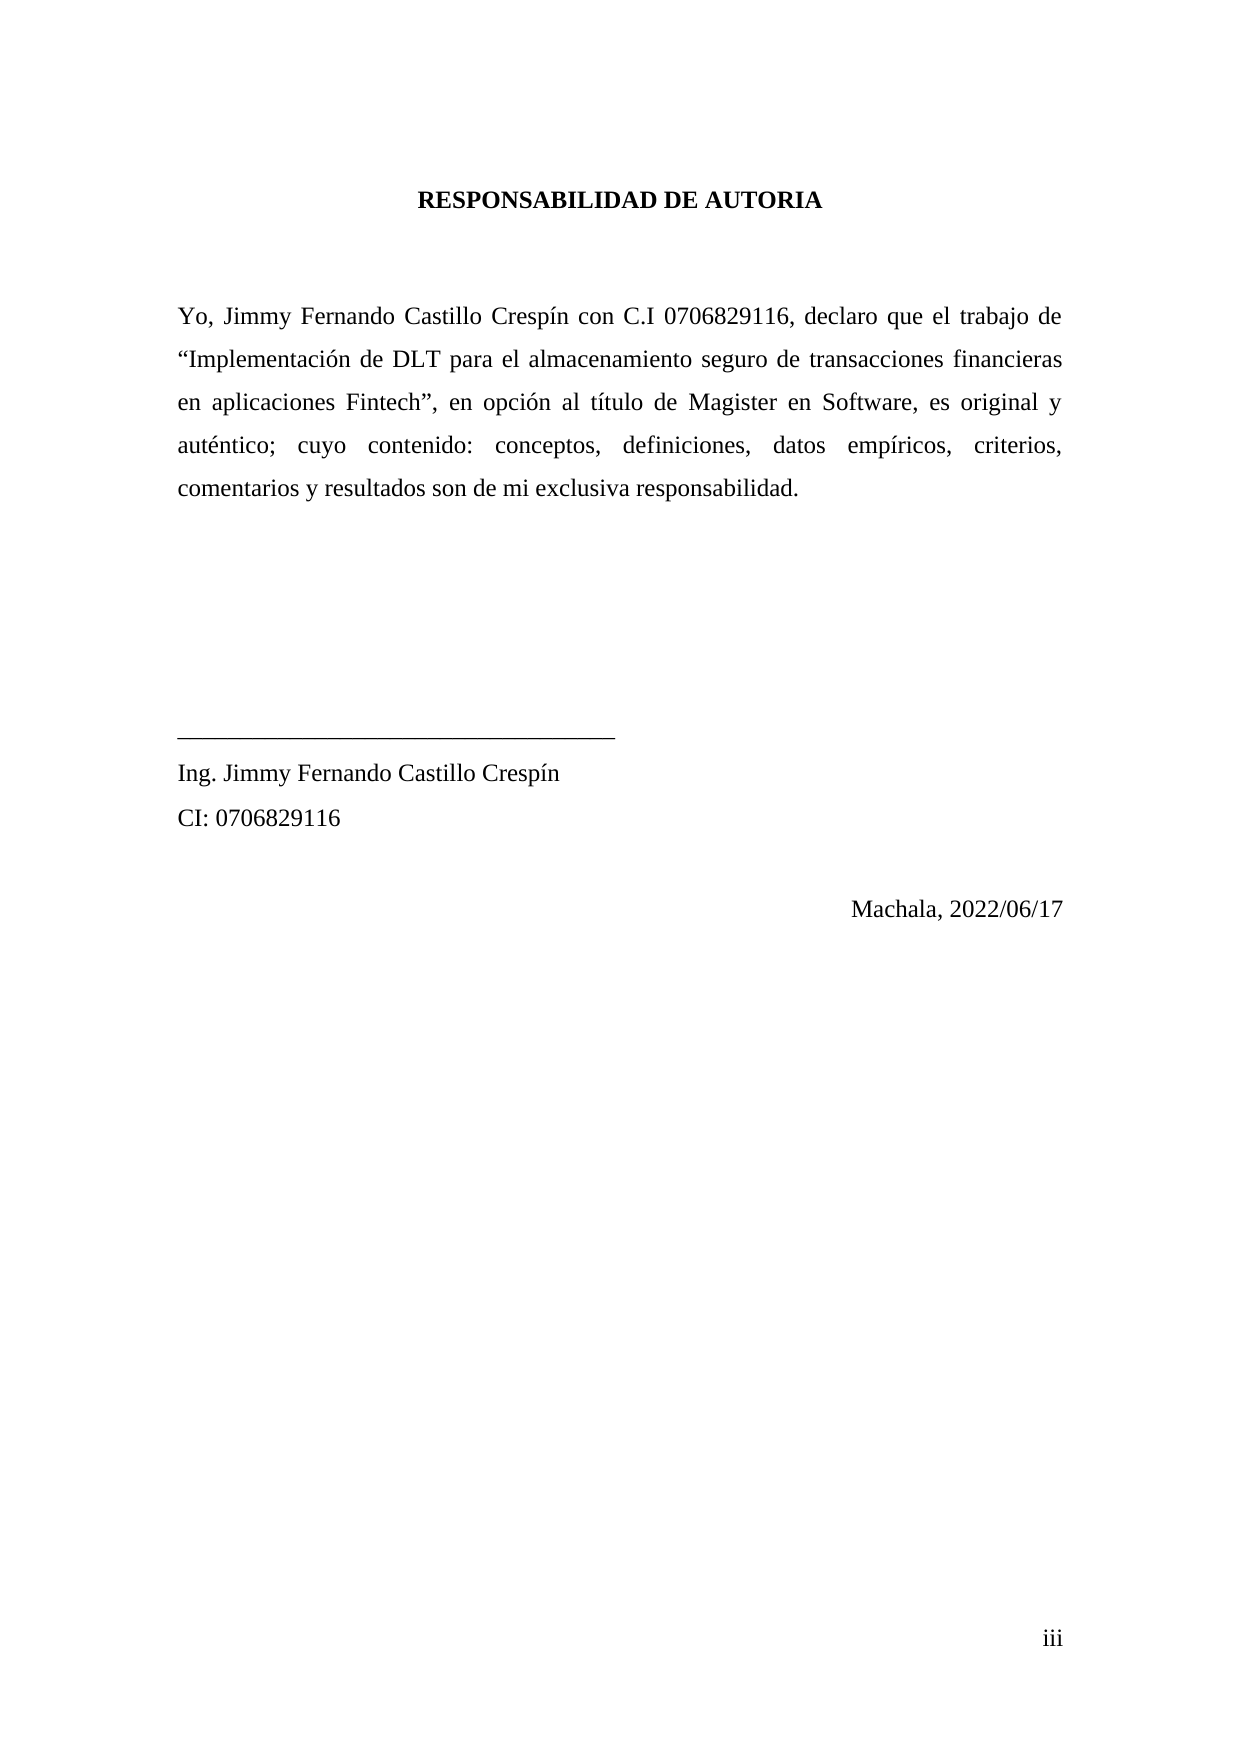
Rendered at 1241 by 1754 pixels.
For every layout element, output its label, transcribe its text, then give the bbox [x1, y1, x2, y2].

text Yo, Jimmy Fernando Castillo Crespín con C.I 0706829116, declaro que el trabajo de “Implementación de DLT para el almacenamiento seguro de transacciones financieras en aplicaciones Fintech”, en opción al título de Magister en Software, es original y auténtico; cuyo contenido: conceptos, definiciones, datos empíricos, criterios, comentarios y resultados son de mi exclusiva responsabilidad. [177, 301, 1063, 502]
text Machala, 2022/06/17 [177, 894, 1063, 923]
text ___________________________________ [177, 713, 1063, 741]
text Ing. Jimmy Fernando Castillo Crespín [177, 758, 1063, 787]
text RESPONSABILIDAD DE AUTORIA [177, 185, 1063, 214]
text CI: 0706829116 [177, 803, 1063, 832]
